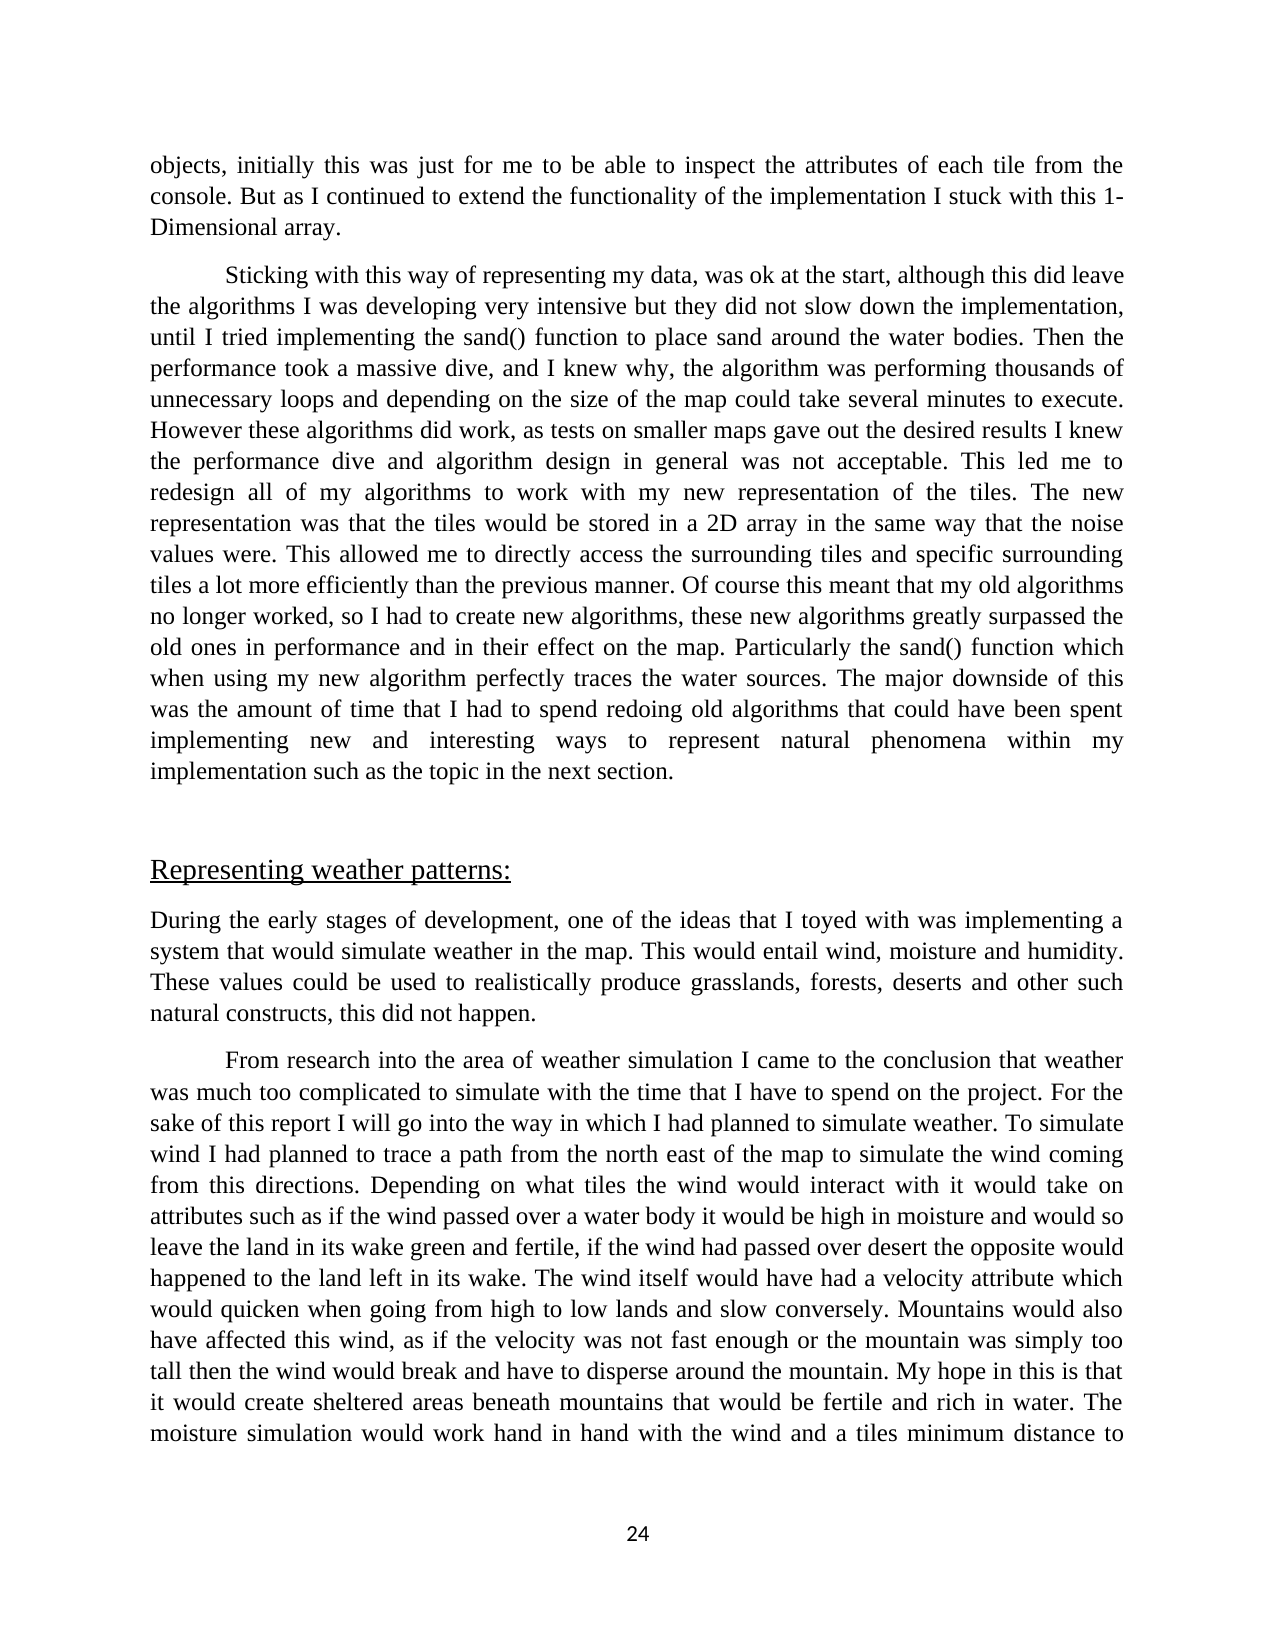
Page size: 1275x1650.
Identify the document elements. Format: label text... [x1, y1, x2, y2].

text Sticking with this way of representing my data, was ok at the start, although this did leave the algorithms I was developing very intensive but they did not slow down the implementation, until I tried implementing the sand() function to place sand around the water bodies. Then the performance took a massive dive, and I knew why, the algorithm was performing thousands of unnecessary loops and depending on the size of the map could take several minutes to execute. However these algorithms did work, as tests on smaller maps gave out the desired results I knew the performance dive and algorithm design in general was not acceptable. This led me to redesign all of my algorithms to work with my new representation of the tiles. The new representation was that the tiles would be stored in a 2D array in the same way that the noise values were. This allowed me to directly access the surrounding tiles and specific surrounding tiles a lot more efficiently than the previous manner. Of course this meant that my old algorithms no longer worked, so I had to create new algorithms, these new algorithms greatly surpassed the old ones in performance and in their effect on the map. Particularly the sand() function which when using my new algorithm perfectly traces the water sources. The major downside of this was the amount of time that I had to spend redoing old algorithms that could have been spent implementing new and interesting ways to represent natural phenomena within my implementation such as the topic in the next section. [150, 260, 1125, 785]
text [150, 1046, 1125, 1447]
text Representing weather patterns: [150, 852, 1125, 885]
text During the early stages of development, one of the ideas that I toyed with was implementing a system that would simulate weather in the map. This would entail wind, moisture and humidity. These values could be used to realistically produce grasslands, forests, deserts and other such natural constructs, this did not happen. [150, 905, 1125, 1027]
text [150, 150, 1125, 241]
